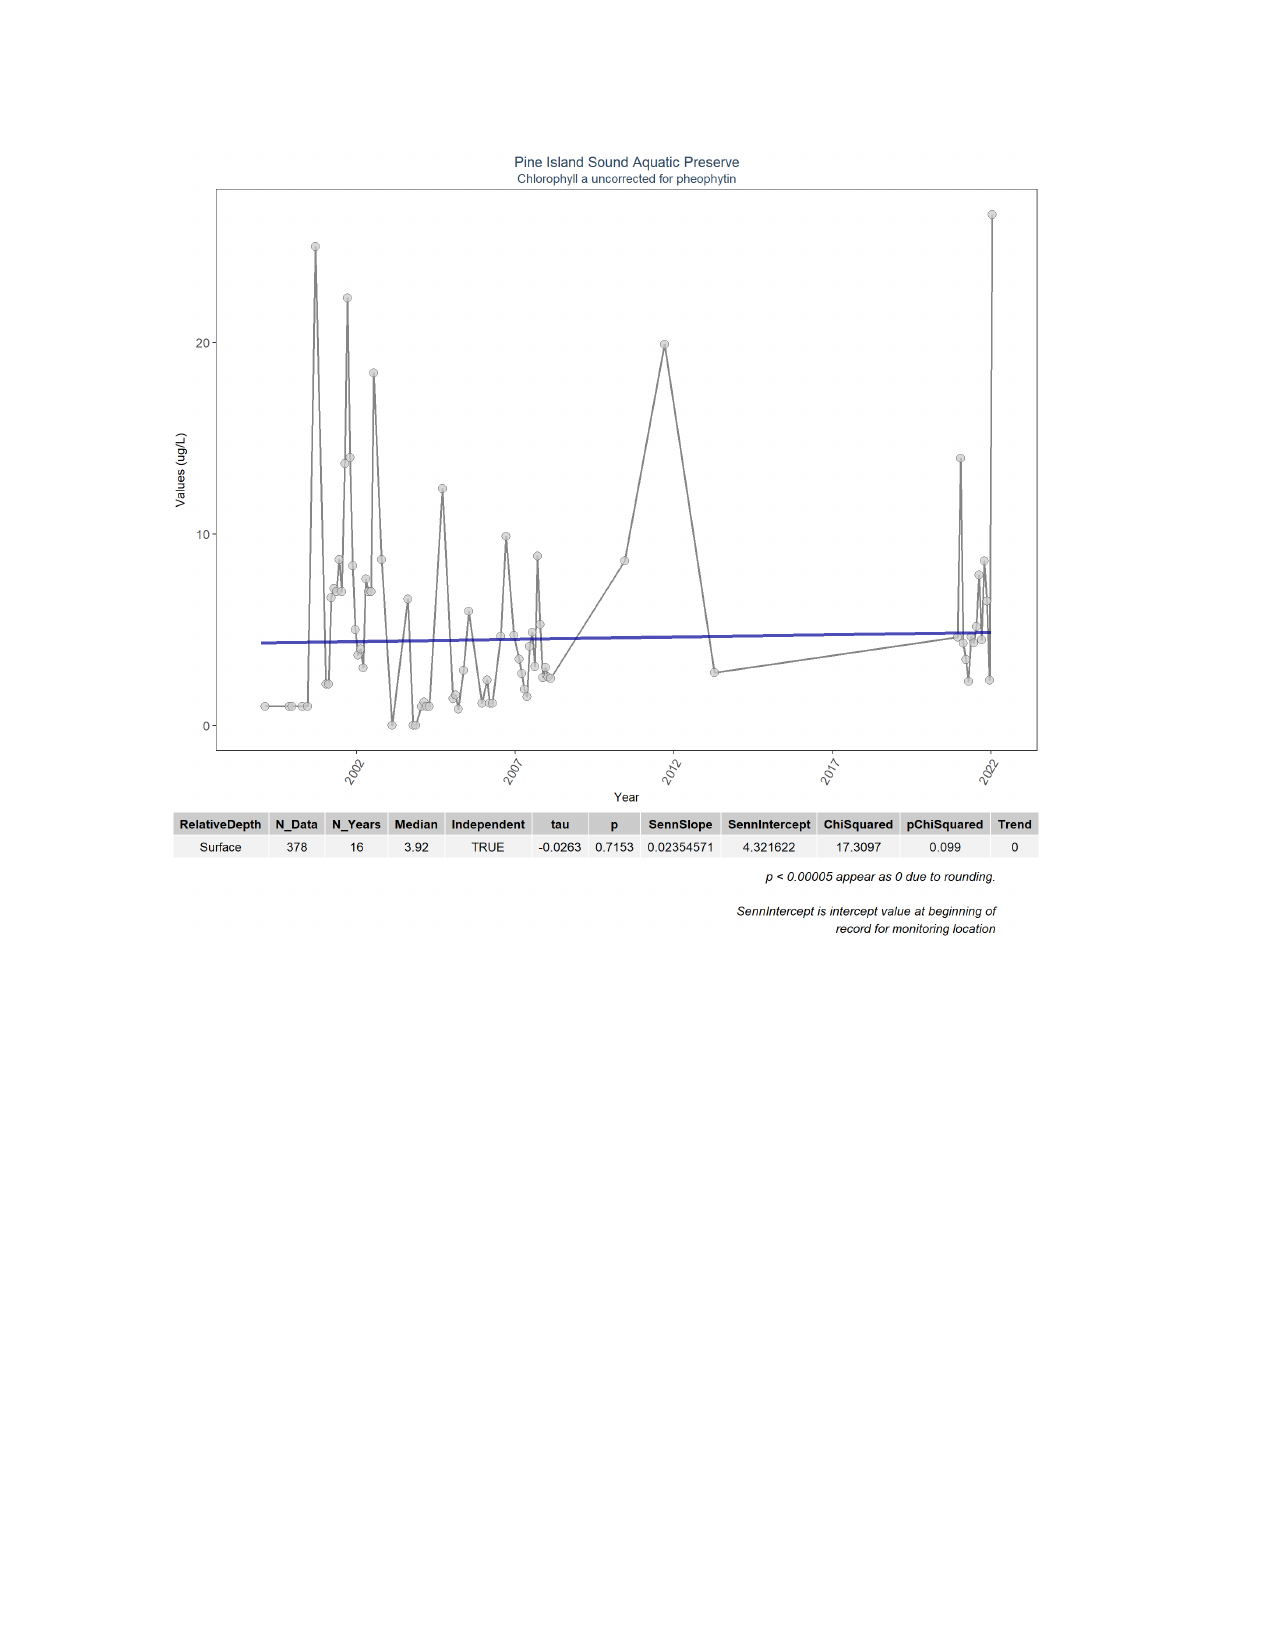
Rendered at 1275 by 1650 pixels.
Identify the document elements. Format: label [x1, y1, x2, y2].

picture [168, 150, 1044, 938]
